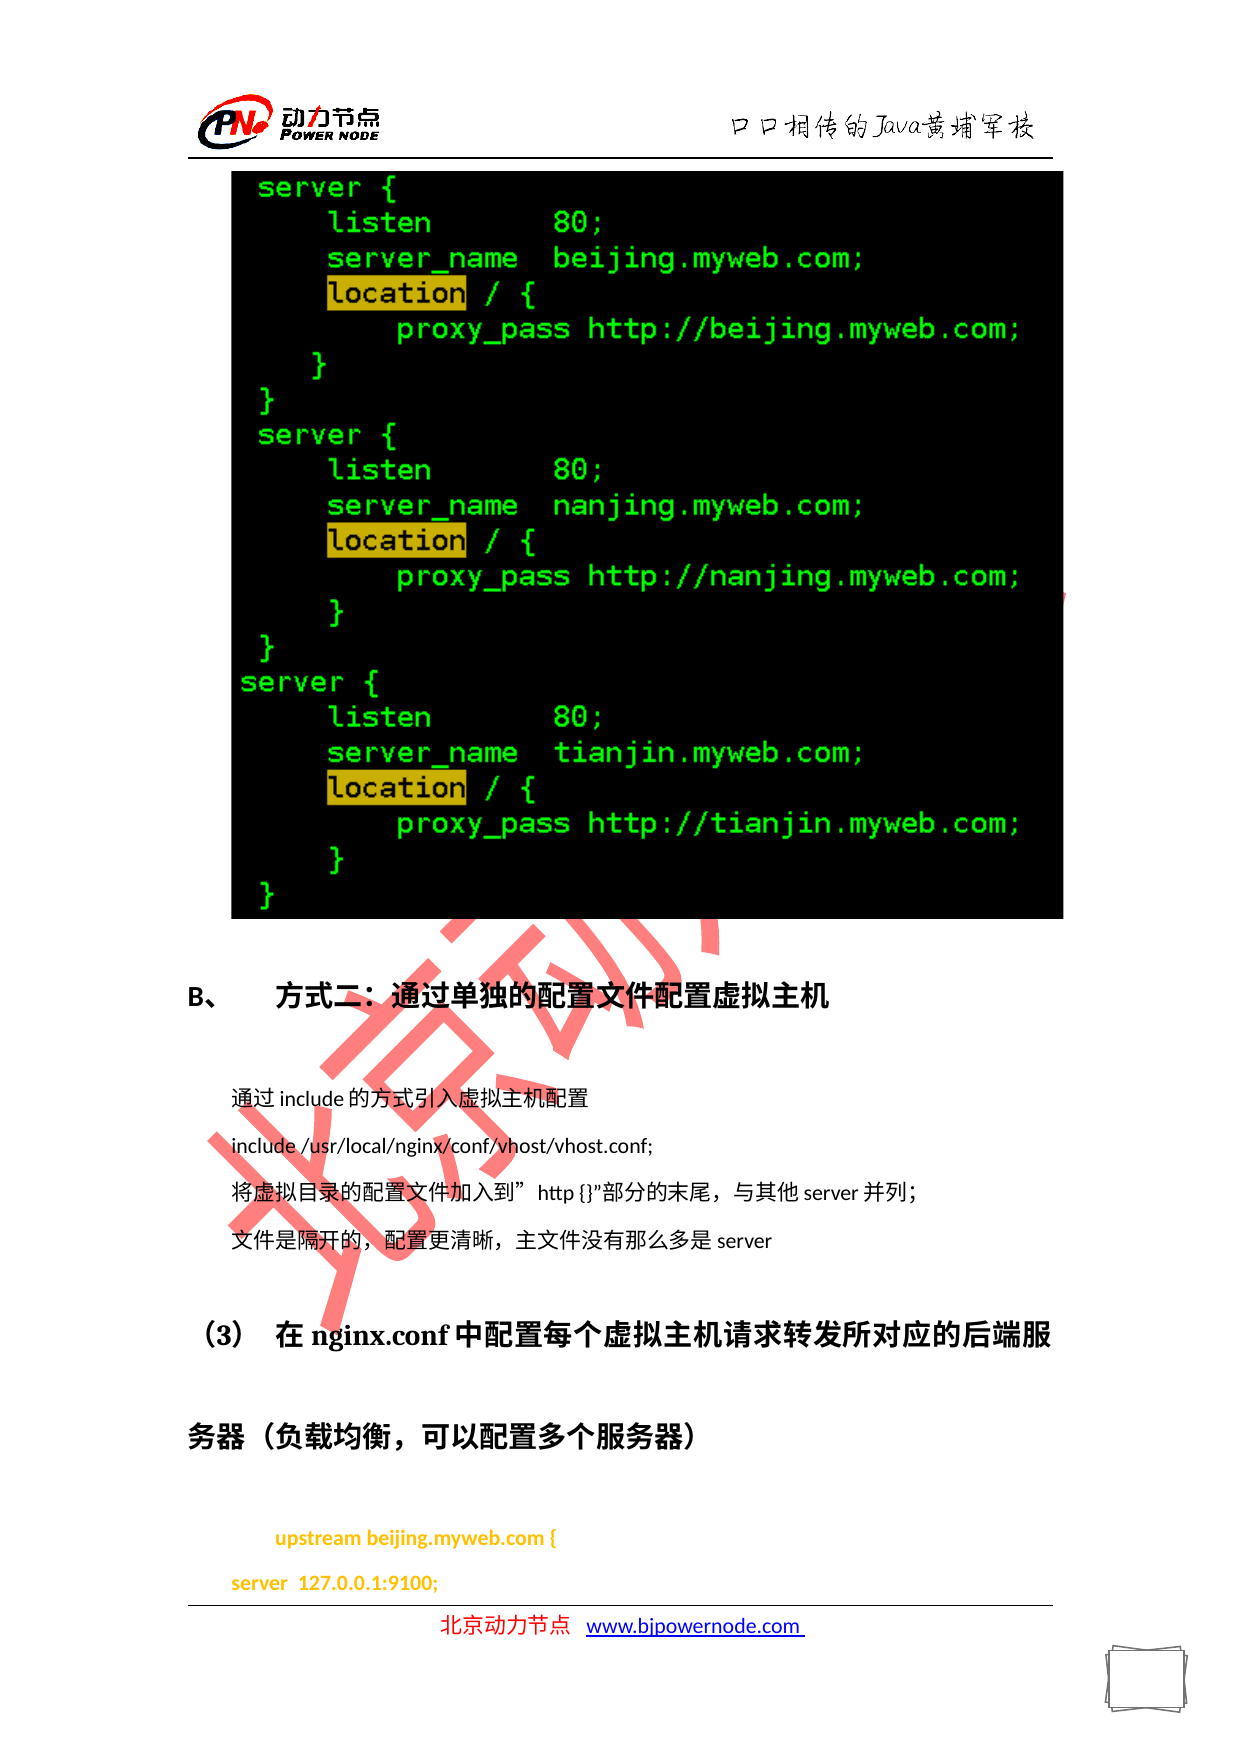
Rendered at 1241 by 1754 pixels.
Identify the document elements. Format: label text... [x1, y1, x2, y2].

text server 127.0.0.1:9100; [187, 1567, 1053, 1599]
text upstream beijing.myweb.com { [187, 1521, 1053, 1553]
subtitle 在nginx.conf中配置每个虚拟主机请求转发所对应的后端服务器（负载均衡，可以配置多个服务器） [187, 1301, 1053, 1467]
text 文件是隔开的，配置更清晰，主文件没有那么多是server [187, 1223, 1053, 1256]
subtitle 方式二：通过单独的配置文件配置虚拟主机 [187, 962, 1053, 1027]
text 将虚拟目录的配置文件加入到”http {}”部分的末尾，与其他server并列； [187, 1175, 1053, 1207]
text 通过include的方式引入虚拟主机配置 [187, 1081, 1053, 1113]
text include /usr/local/nginx/conf/vhost/vhost.conf; [187, 1129, 1053, 1161]
picture [231, 171, 1064, 919]
picture [187, 88, 1053, 155]
